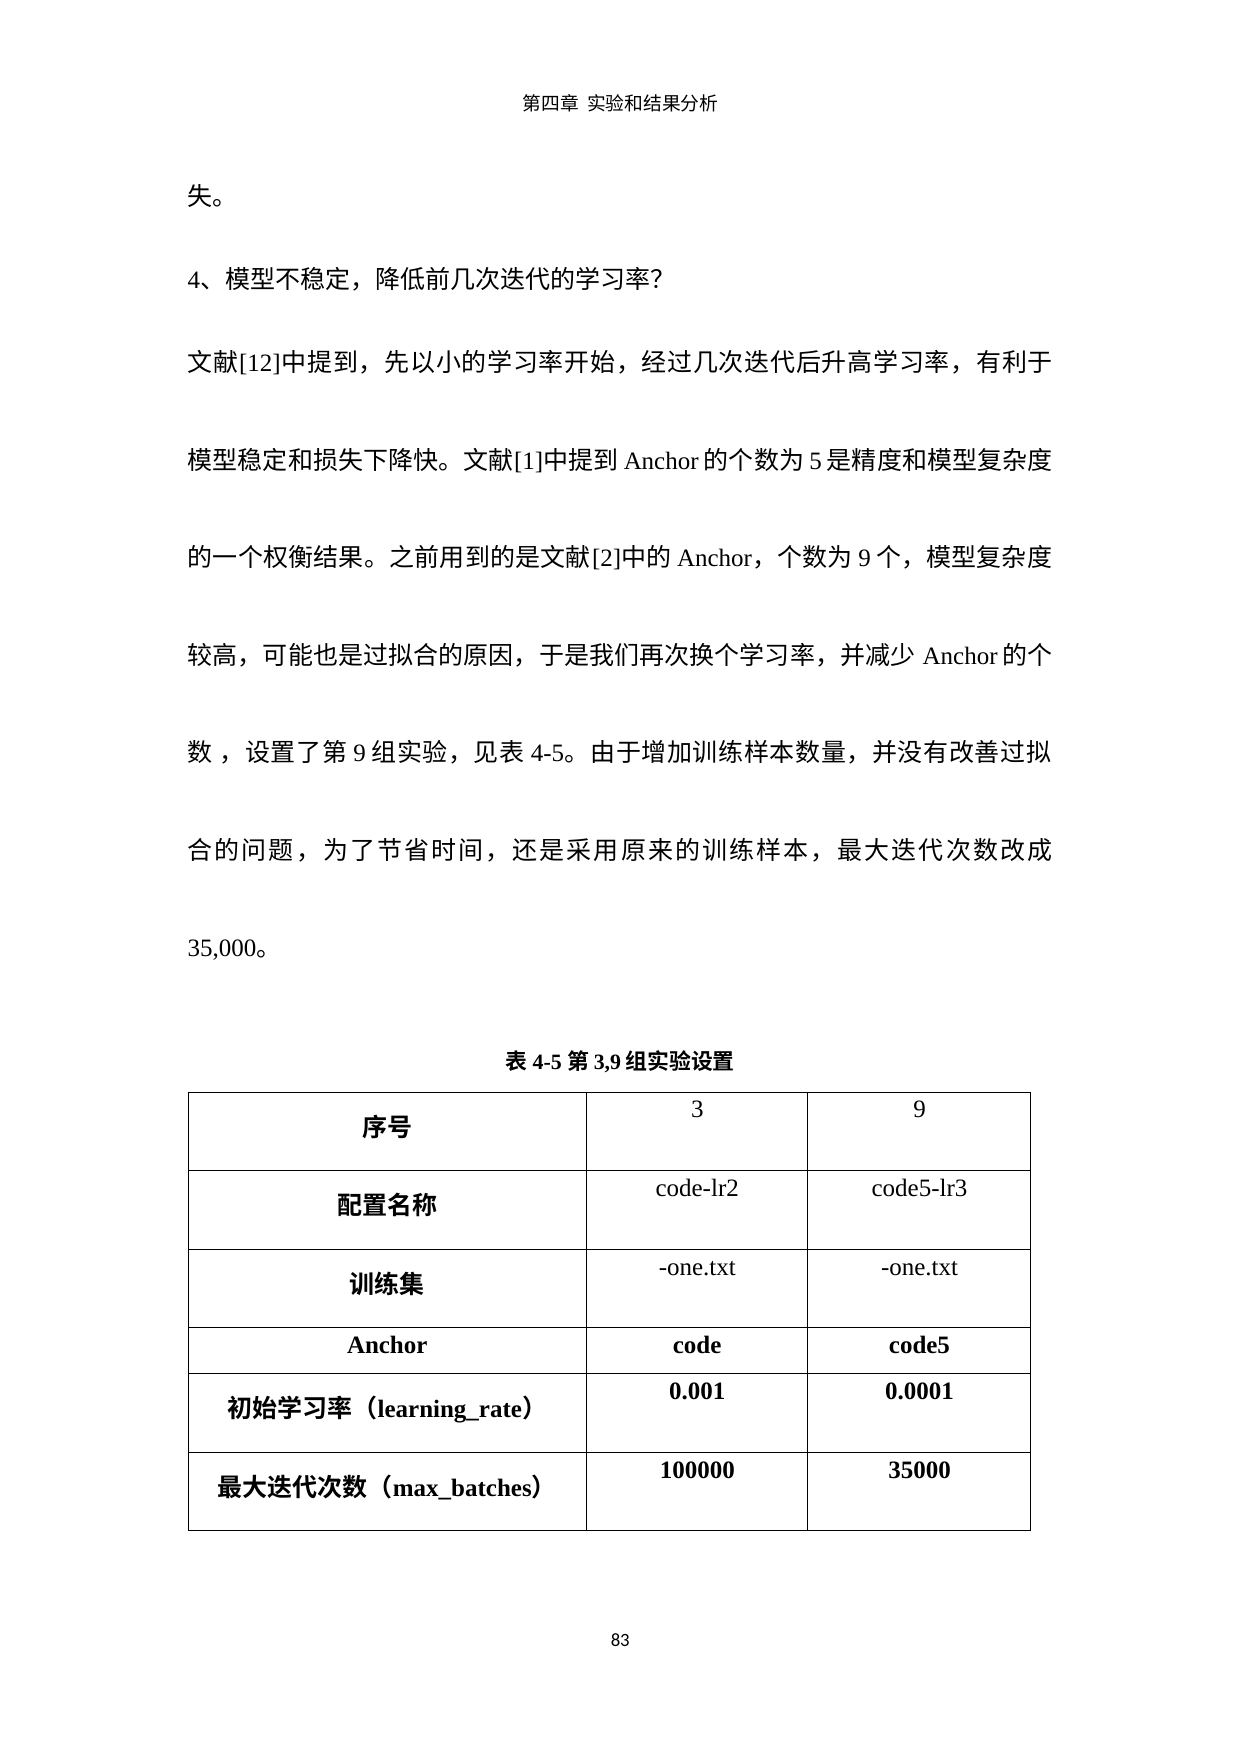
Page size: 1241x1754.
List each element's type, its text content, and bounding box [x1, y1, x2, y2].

table_cell 配置名称 [189, 1171, 586, 1249]
table_header 9 [808, 1093, 1030, 1170]
text 表 4-5 第3,9组实验设置 [187, 1043, 1053, 1076]
text 4、模型不稳定，降低前几次迭代的学习率？ [187, 245, 1053, 310]
table_cell -one.txt [587, 1250, 807, 1327]
table_header 序号 [189, 1093, 586, 1170]
table_cell 初始学习率（learning_rate） [189, 1374, 586, 1452]
text 文献[12]中提到，先以小的学习率开始，经过几次迭代后升高学习率，有利于模型稳定和损失下降快。文献[1]中提到Anchor的个数为5是精度和模型复杂度的一个权衡结果。之前用到的是文献[2]中的Anchor，个数为9个，模型复杂度较高，可能也是过拟合的原因，于是我们再次换个学习率，并减少Anchor的个数 ，设置了第9组实验，见表4-5。由于增加训练样本数量，并没有改善过拟合的问题，为了节省时间，还是采用原来的训练样本，最大迭代次数改成35,000。 [187, 328, 1053, 978]
table_cell Anchor [189, 1328, 586, 1373]
table_cell code5 [808, 1328, 1030, 1373]
table_cell code5-lr3 [808, 1171, 1030, 1249]
table_cell -one.txt [808, 1250, 1030, 1327]
table_cell code [587, 1328, 807, 1373]
table_cell 训练集 [189, 1250, 586, 1327]
table_cell 0.0001 [808, 1374, 1030, 1452]
table_header 3 [587, 1093, 807, 1170]
table_cell 0.001 [587, 1374, 807, 1452]
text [187, 162, 1053, 227]
table_cell 100000 [587, 1453, 807, 1530]
table_cell 最大迭代次数（max_batches） [189, 1453, 586, 1530]
table_cell 35000 [808, 1453, 1030, 1530]
table_cell code-lr2 [587, 1171, 807, 1249]
